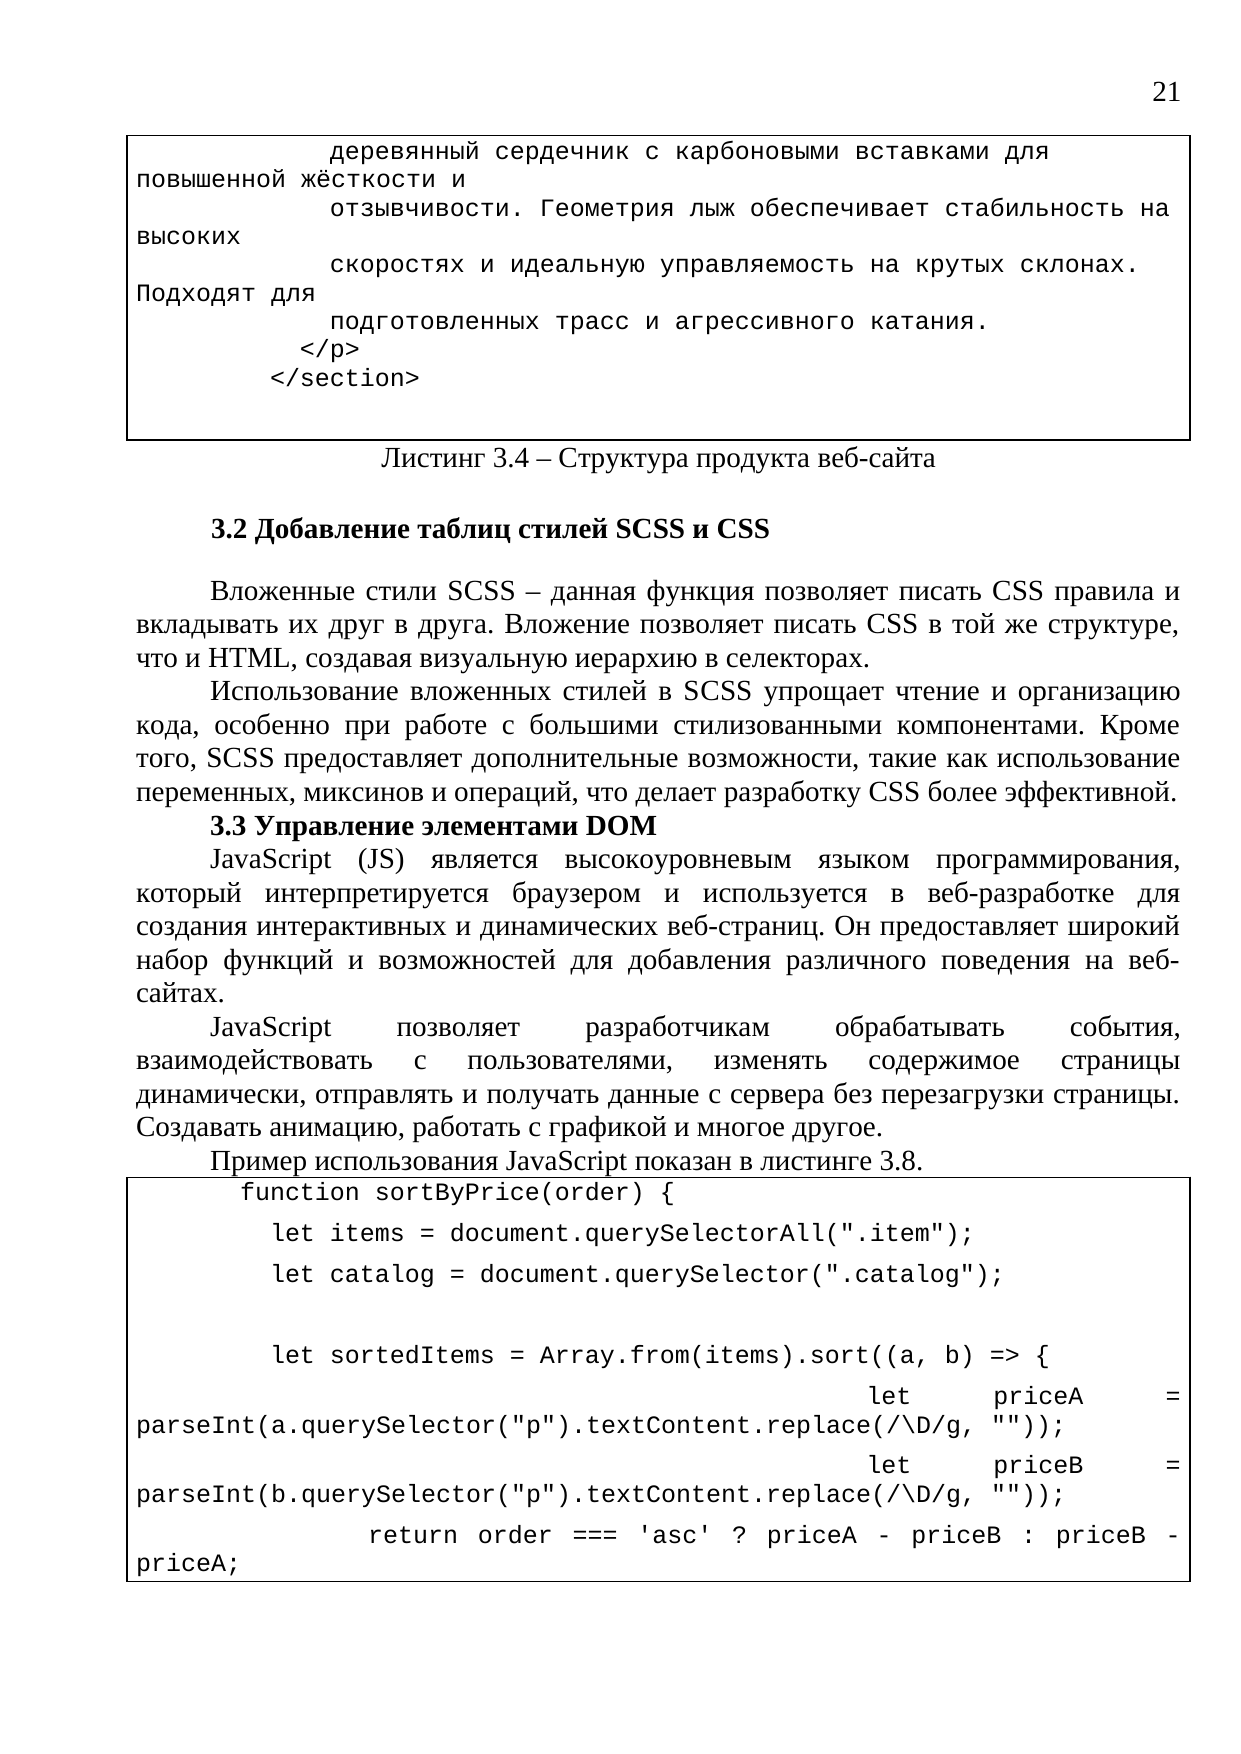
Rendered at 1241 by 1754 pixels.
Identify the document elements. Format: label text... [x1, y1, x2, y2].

text return order === 'asc' ? priceA - priceB : priceB - priceA; [128, 1519, 1189, 1581]
text let priceA = parseInt(a.querySelector("p").textContent.replace(/\D/g, "")); [128, 1381, 1189, 1441]
text скоростях и идеальную управляемость на крутых склонах. Подходят для [136, 252, 1181, 308]
text let catalog = document.querySelector(".catalog"); [128, 1258, 1189, 1290]
text отзывчивости. Геометрия лыж обеспечивает стабильность на высоких [136, 195, 1181, 252]
text Листинг 3.4 – Структура продукта веб-сайта [136, 441, 1181, 474]
text function sortByPrice(order) { [128, 1178, 1189, 1208]
text Пример использования JavaScript показан в листинге 3.8. [136, 1143, 1181, 1177]
text let sortedItems = Array.from(items).sort((a, b) => { [128, 1340, 1189, 1371]
text JavaScript (JS) является высокоуровневым языком программирования, который интерпретируется браузером и используется в веб-разработке для создания интерактивных и динамических веб-страниц. Он предоставляет широкий набор функций и возможностей для добавления различного поведения на веб-сайтах. [136, 841, 1181, 1009]
text </p> [136, 337, 1181, 365]
text let priceB = parseInt(b.querySelector("p").textContent.replace(/\D/g, "")); [128, 1450, 1189, 1510]
text подготовленных трасс и агрессивного катания. [136, 308, 1181, 337]
subtitle 3.2 Добавление таблиц стилей SCSS и CSS [136, 512, 1181, 545]
subtitle 3.3 Управление элементами DOM [136, 808, 1181, 841]
text Использование вложенных стилей в SCSS упрощает чтение и организацию кода, особенно при работе с большими стилизованными компонентами. Кроме того, SCSS предоставляет дополнительные возможности, такие как использование переменных, миксинов и операций, что делает разработку CSS более эффективной. [136, 673, 1181, 808]
text let items = document.querySelectorAll(".item"); [128, 1217, 1189, 1249]
text Вложенные стили SCSS – данная функция позволяет писать CSS правила и вкладывать их друг в друга. Вложение позволяет писать CSS в той же структуре, что и HTML, создавая визуальную иерархию в селекторах. [136, 573, 1181, 673]
text деревянный сердечник с карбоновыми вставками для повышенной жёсткости и [128, 136, 1189, 195]
text </section> [136, 365, 1181, 393]
text JavaScript позволяет разработчикам обрабатывать события, взаимодействовать с пользователями, изменять содержимое страницы динамически, отправлять и получать данные с сервера без перезагрузки страницы. Создавать анимацию, работать с графикой и многое другое. [136, 1009, 1181, 1143]
